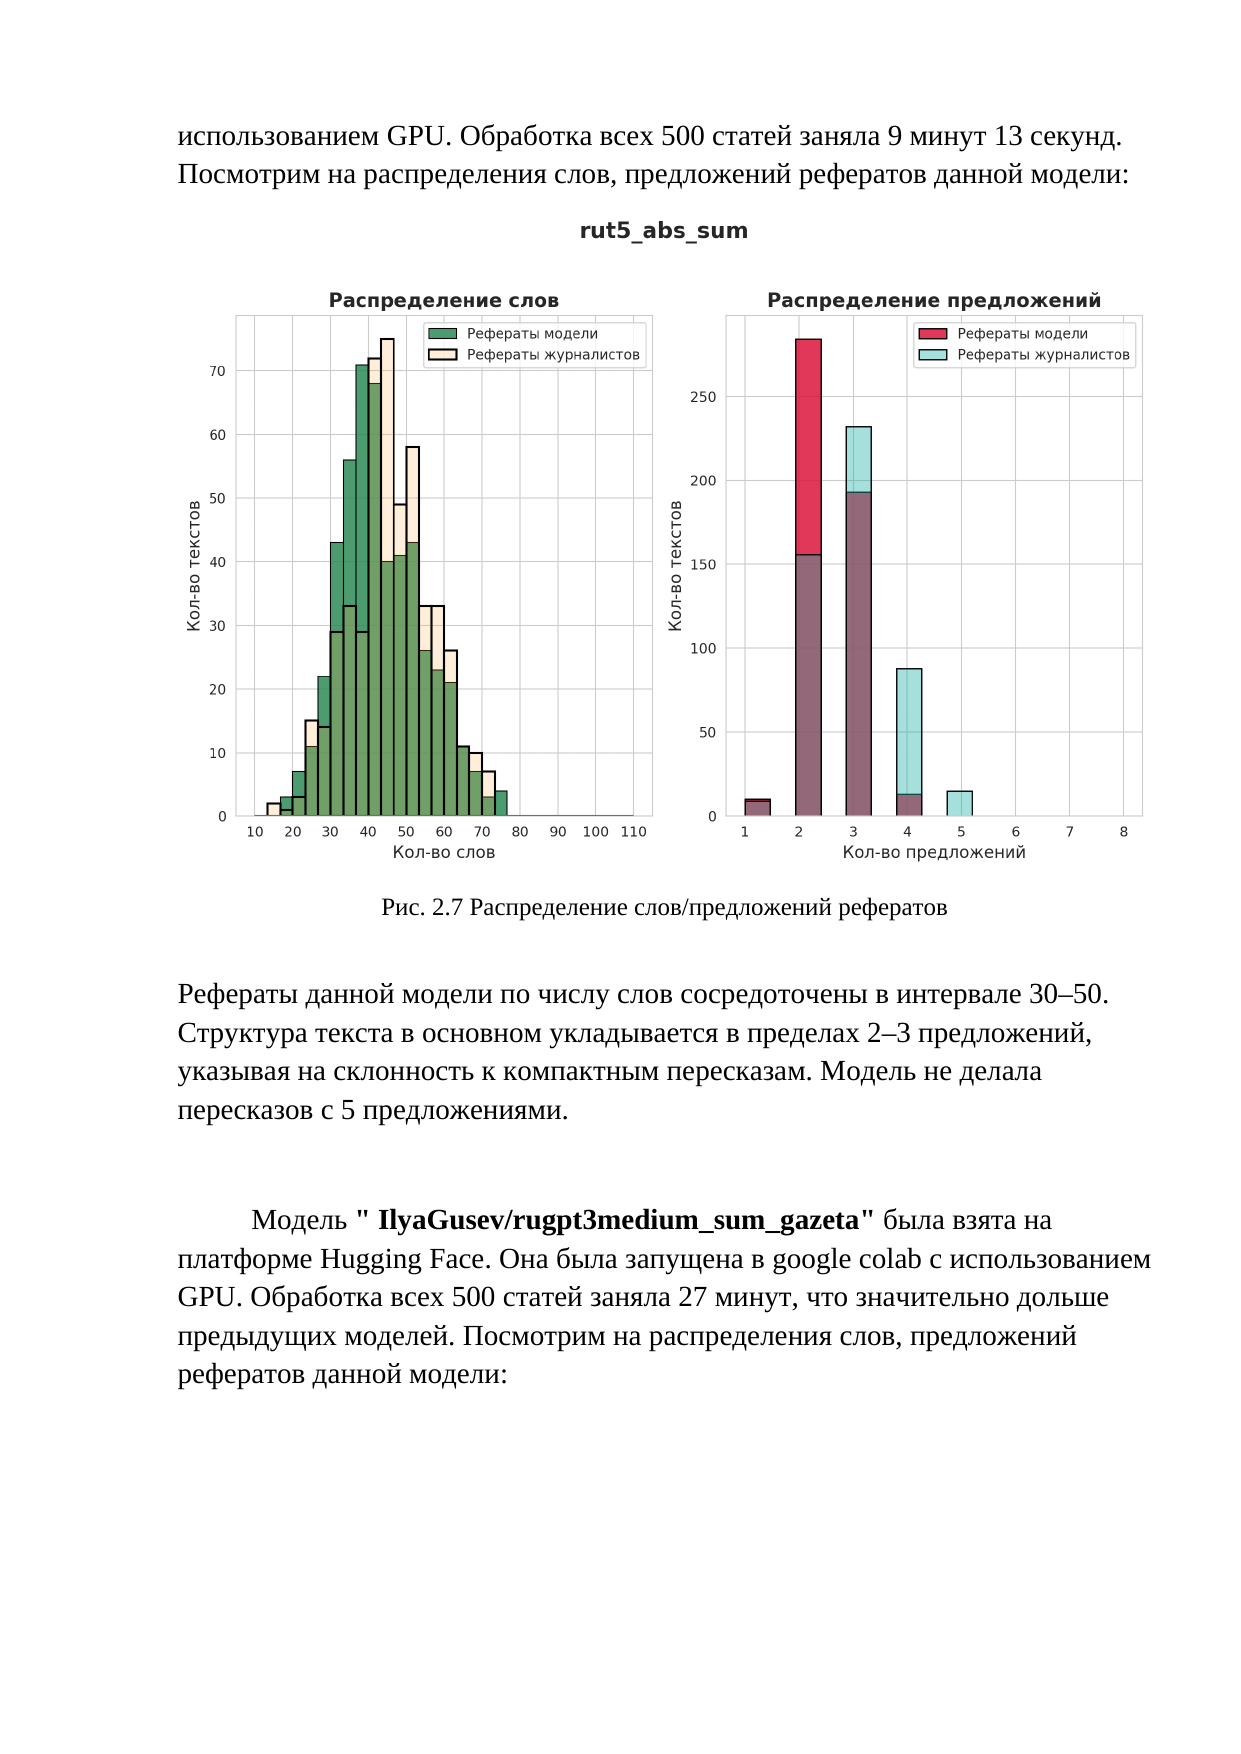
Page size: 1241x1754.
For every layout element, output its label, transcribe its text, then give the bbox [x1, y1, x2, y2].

text Рис. 2.7 Распределение слов/предложений рефератов [177, 892, 1152, 921]
picture [177, 211, 1152, 871]
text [177, 118, 1152, 190]
text Рефераты данной модели по числу слов сосредоточены в интервале 30–50. Структура текста в основном укладывается в пределах 2–3 предложений, указывая на склонность к компактным пересказам. Модель не делала пересказов с 5 предложениями. [177, 976, 1152, 1125]
text Модель " IlyaGusev/rugpt3medium_sum_gazeta" была взята на платформе Hugging Face. Она была запущена в google colab с использованием GPU. Обработка всех 500 статей заняла 27 минут, что значительно дольше предыдущих моделей. Посмотрим на распределения слов, предложений рефератов данной модели: [177, 1202, 1152, 1390]
